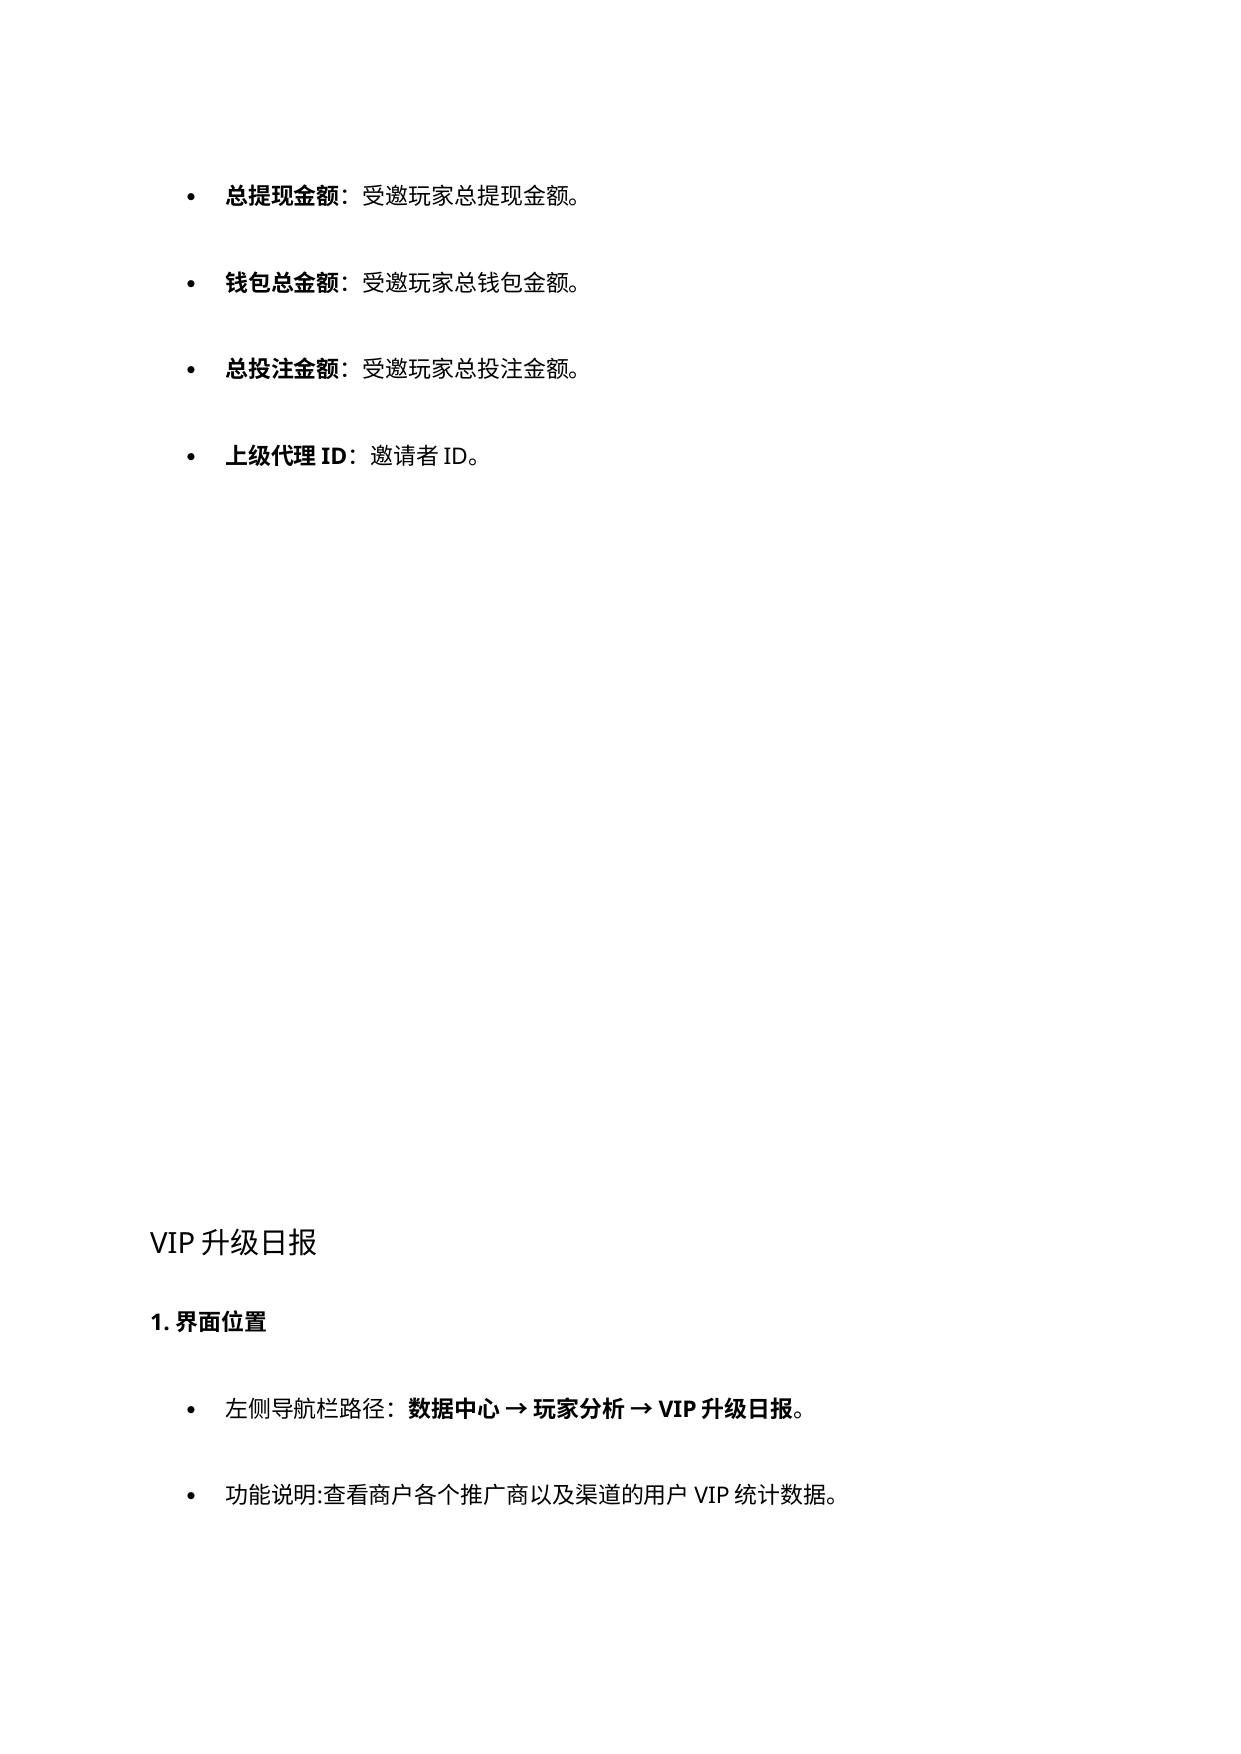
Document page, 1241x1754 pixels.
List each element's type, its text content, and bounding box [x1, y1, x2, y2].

list 钱包总金额：受邀玩家总钱包金额。 [187, 248, 1090, 313]
list 总提现金额：受邀玩家总提现金额。 [187, 162, 1090, 227]
list 左侧导航栏路径：数据中心 → 玩家分析 → VIP升级日报。 [187, 1375, 1090, 1440]
text 1. 界面位置 [150, 1288, 1090, 1353]
list 上级代理ID：邀请者ID。 [187, 422, 1090, 487]
list 功能说明:查看商户各个推广商以及渠道的用户VIP统计数据。 [187, 1461, 1090, 1526]
subtitle VIP升级日报 [150, 1208, 1090, 1273]
list 总投注金额：受邀玩家总投注金额。 [187, 335, 1090, 400]
